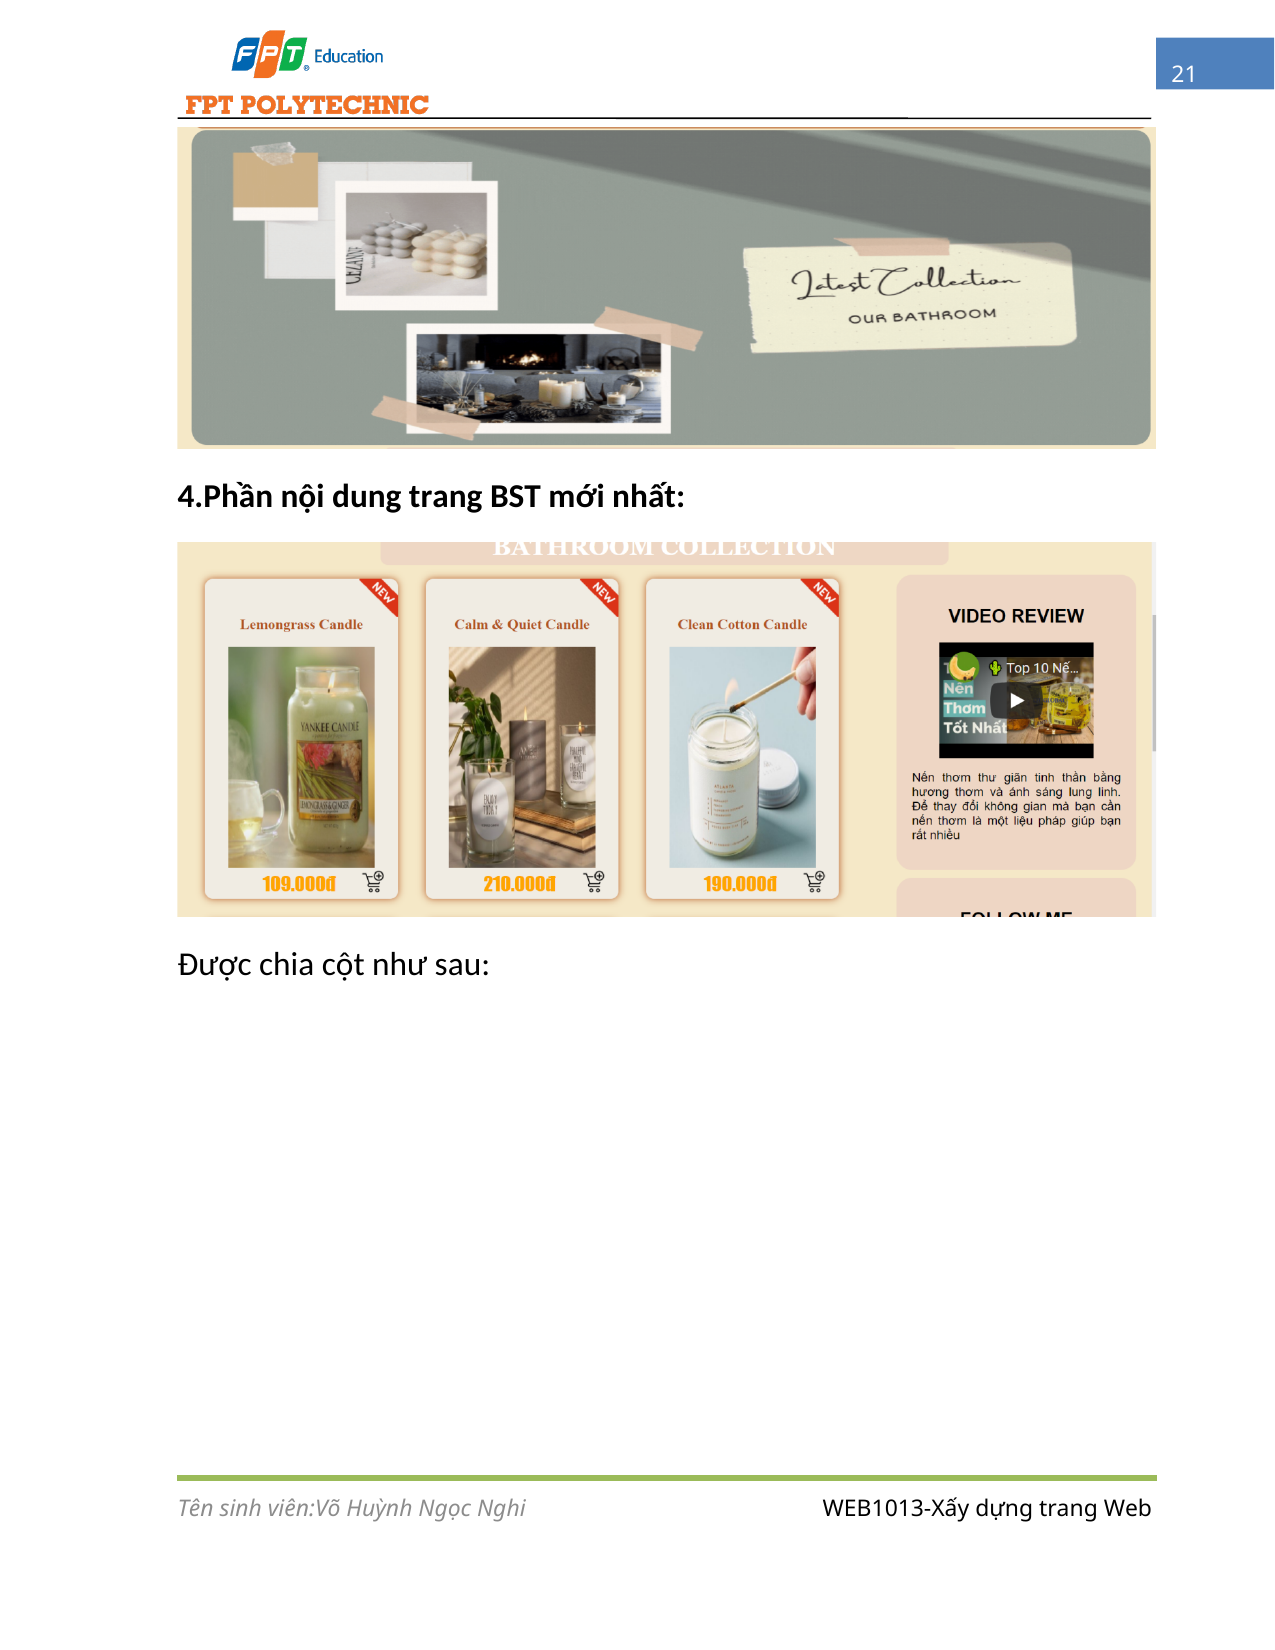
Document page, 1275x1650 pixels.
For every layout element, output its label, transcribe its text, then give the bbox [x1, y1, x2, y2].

picture [177, 22, 437, 122]
list 4.Phần nội dung trang BST mới nhất: [177, 474, 1157, 515]
picture [177, 542, 1157, 917]
picture [177, 127, 1156, 449]
list Được chia cột như sau: [177, 943, 1157, 983]
